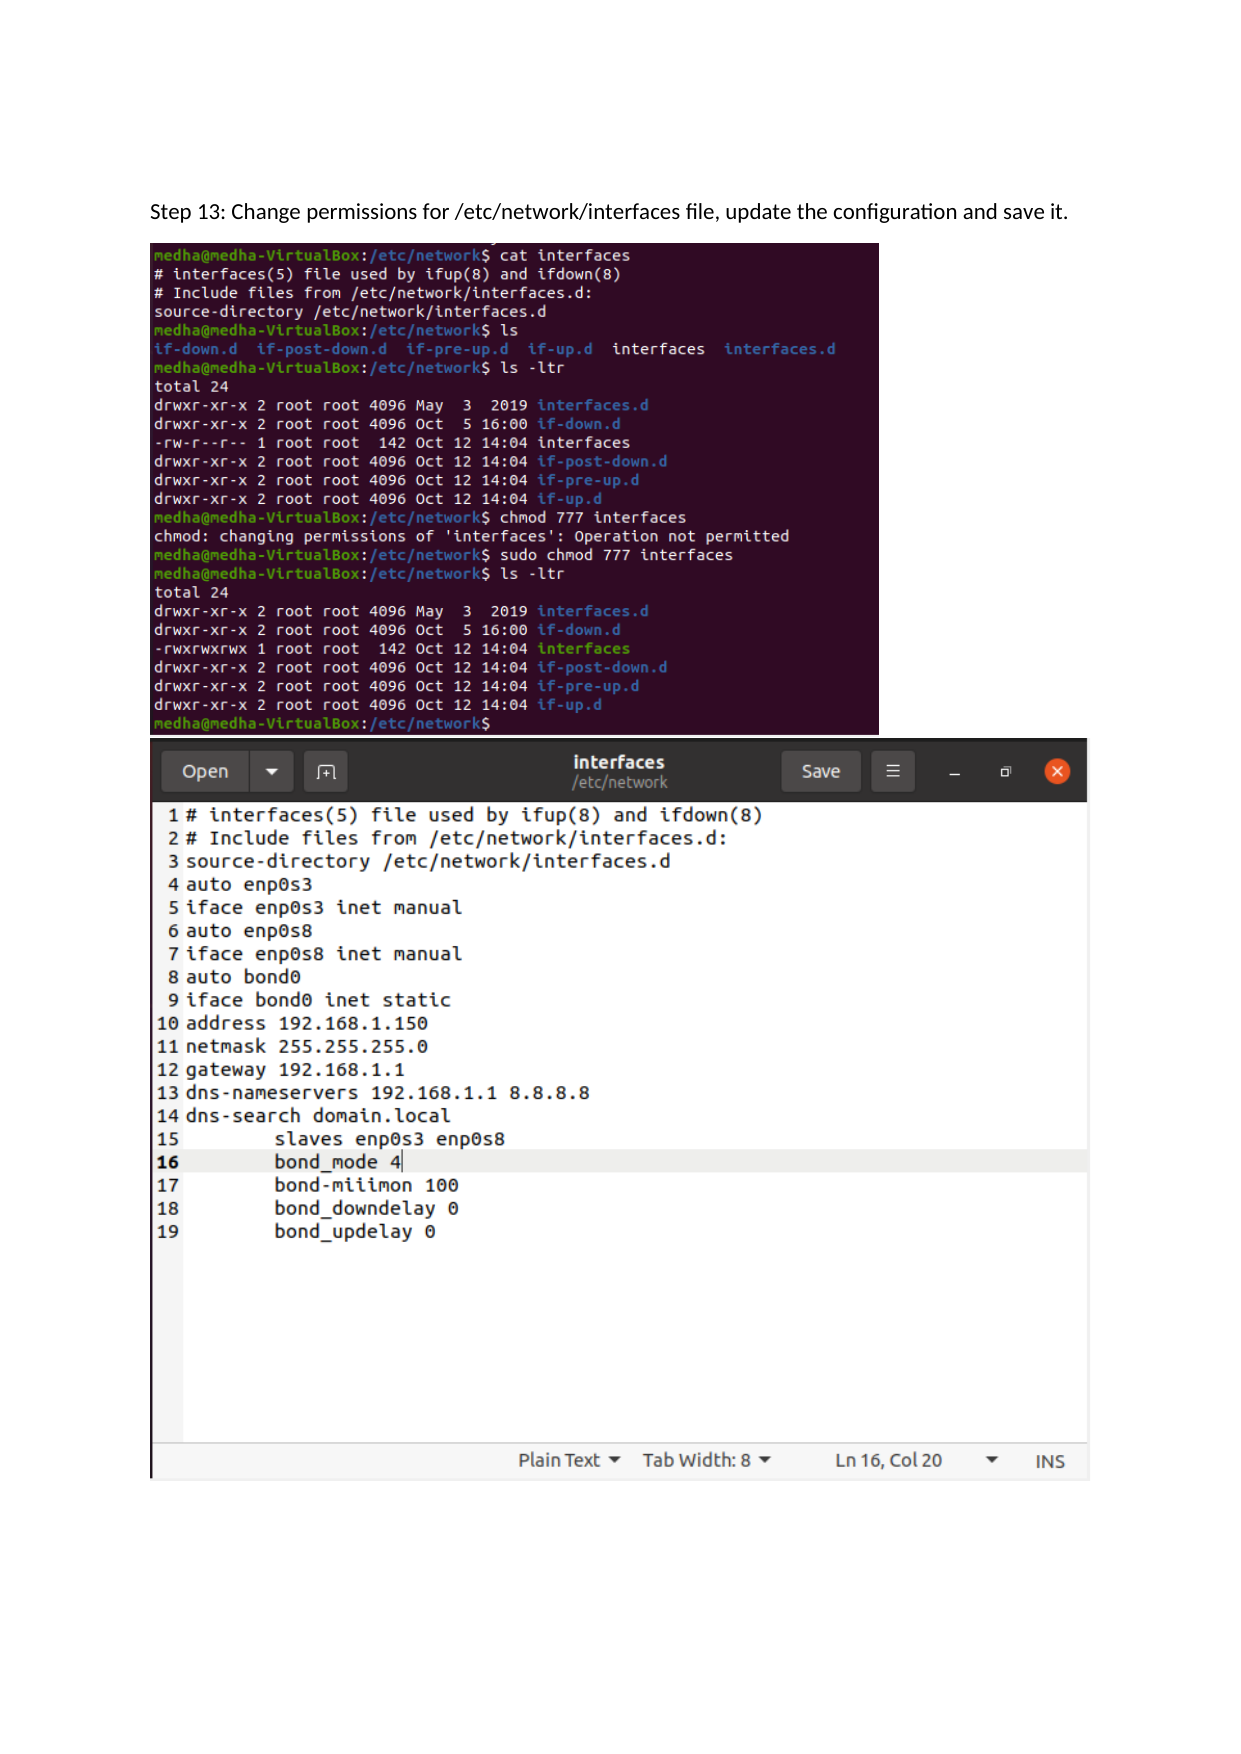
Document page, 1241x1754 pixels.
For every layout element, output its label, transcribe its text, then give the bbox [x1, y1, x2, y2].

picture [150, 243, 879, 737]
picture [150, 738, 1091, 1481]
text Step 13: Change permissions for /etc/network/interfaces file, update the configuration and save it. [150, 197, 1090, 225]
